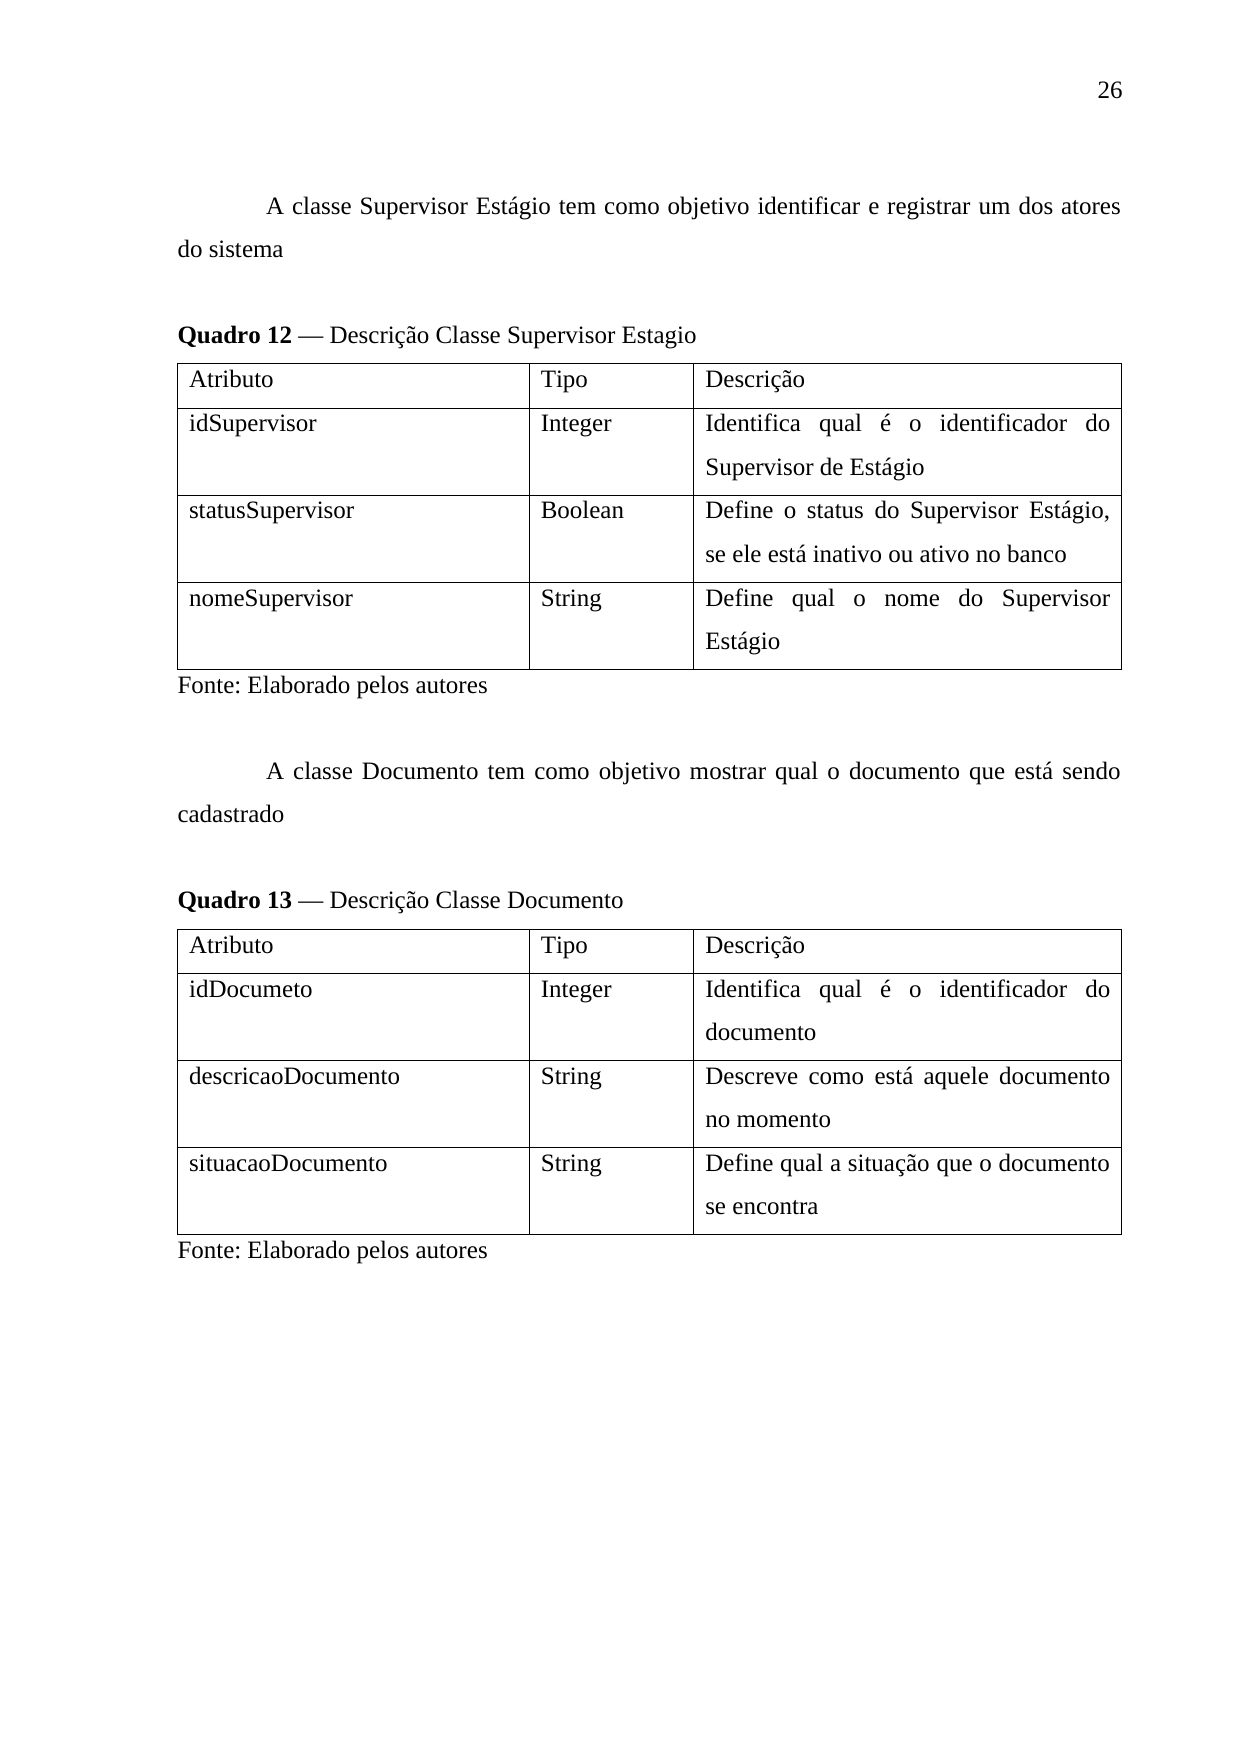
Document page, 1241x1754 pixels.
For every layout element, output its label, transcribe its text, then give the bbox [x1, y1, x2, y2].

table_header Descrição [694, 930, 1121, 973]
table_cell Identifica qual é o identificador do Supervisor de Estágio [694, 409, 1121, 494]
text A classe Documento tem como objetivo mostrar qual o documento que está sendo cadastrado [177, 756, 1122, 828]
table_header Tipo [530, 930, 693, 973]
table_cell String [530, 1061, 693, 1147]
text Fonte: Elaborado pelos autores [177, 670, 1122, 699]
table_cell statusSupervisor [178, 496, 529, 582]
table_cell Integer [530, 409, 693, 494]
table_cell situacaoDocumento [178, 1148, 529, 1234]
table_cell idDocumeto [178, 974, 529, 1060]
table_header Atributo [178, 364, 529, 407]
table_cell Define o status do Supervisor Estágio, se ele está inativo ou ativo no banco [694, 496, 1121, 582]
text Fonte: Elaborado pelos autores [177, 1235, 1122, 1264]
text Quadro 13 — Descrição Classe Documento [177, 886, 1122, 914]
text A classe Supervisor Estágio tem como objetivo identificar e registrar um dos atores do sistema [177, 191, 1122, 263]
text Quadro 12 — Descrição Classe Supervisor Estagio [177, 320, 1122, 349]
table_header Descrição [694, 364, 1121, 407]
table_cell nomeSupervisor [178, 583, 529, 669]
table_cell Integer [530, 974, 693, 1060]
table_cell String [530, 583, 693, 669]
table_cell idSupervisor [178, 409, 529, 494]
table_header Atributo [178, 930, 529, 973]
table_cell Identifica qual é o identificador do documento [694, 974, 1121, 1060]
table_header Tipo [530, 364, 693, 407]
table_cell Define qual a situação que o documento se encontra [694, 1148, 1121, 1234]
table_cell Define qual o nome do Supervisor Estágio [694, 583, 1121, 669]
table_cell Boolean [530, 496, 693, 582]
table_cell descricaoDocumento [178, 1061, 529, 1147]
table_cell Descreve como está aquele documento no momento [694, 1061, 1121, 1147]
table_cell String [530, 1148, 693, 1234]
